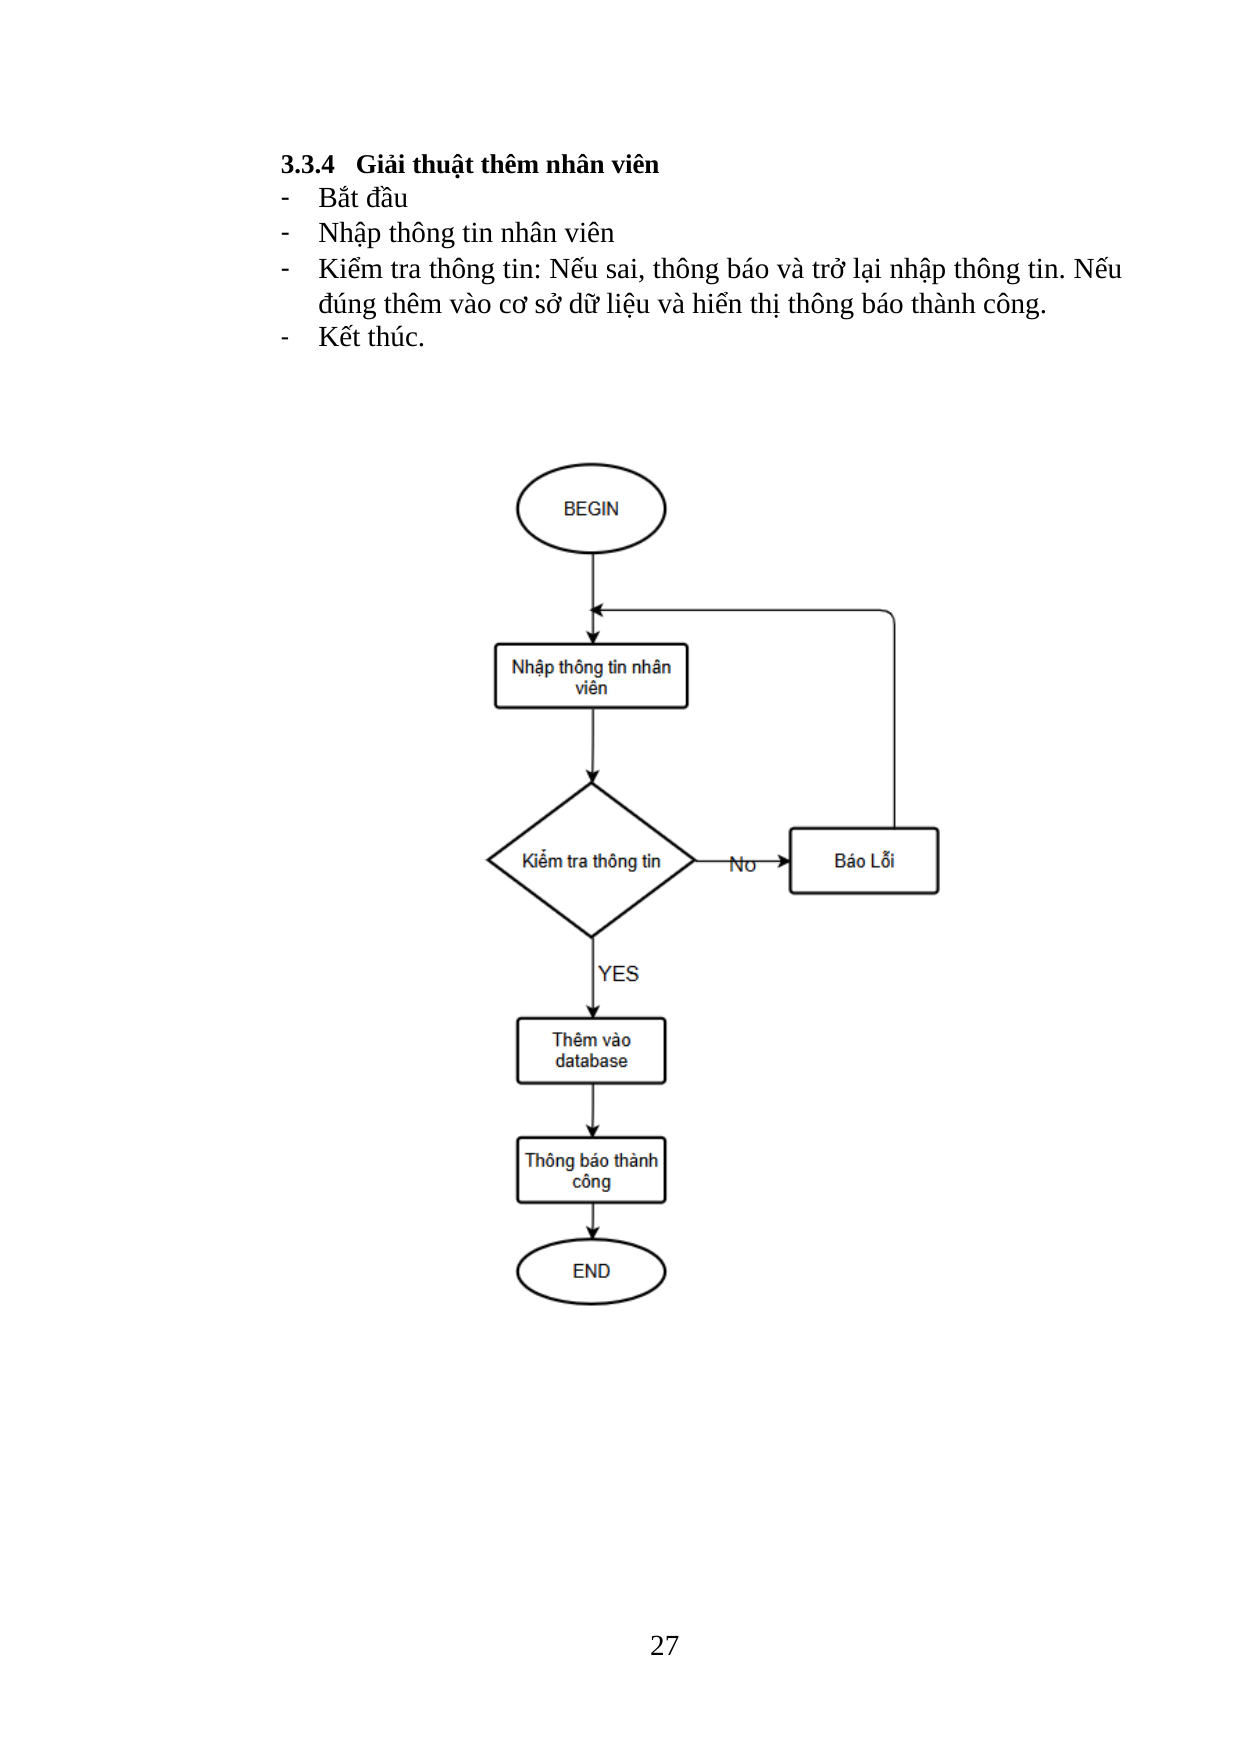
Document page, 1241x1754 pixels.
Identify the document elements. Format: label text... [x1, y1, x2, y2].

list Nhập thông tin nhân viên [281, 214, 1122, 250]
list Kiểm tra thông tin: Nếu sai, thông báo và trở lại nhập thông tin. Nếu đúng thêm vào cơ sở dữ liệu và hiển thị thông báo thành công. [281, 250, 1122, 319]
list Kết thúc. [281, 319, 1122, 353]
picture [371, 431, 958, 1332]
list Giải thuật thêm nhân viên [281, 148, 1122, 179]
list Bắt đầu [281, 179, 1122, 214]
